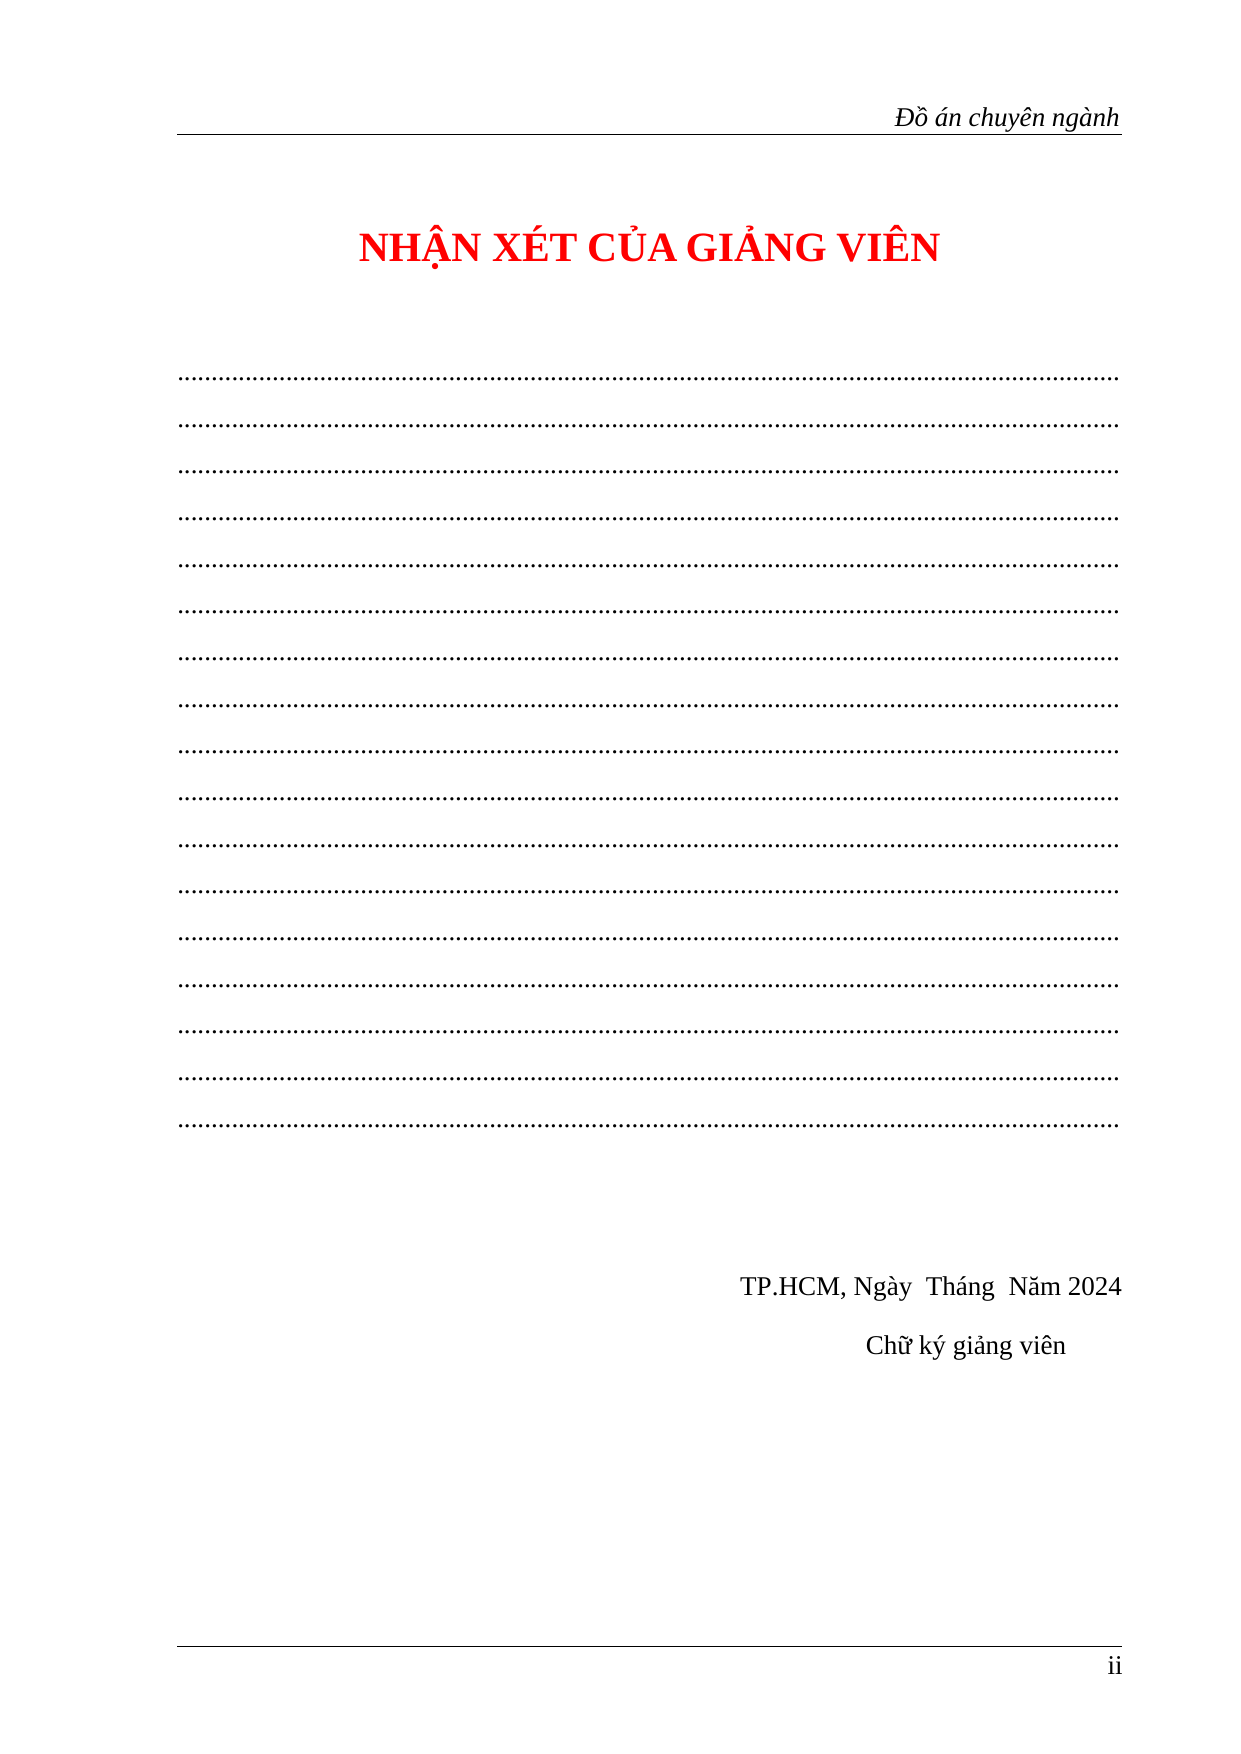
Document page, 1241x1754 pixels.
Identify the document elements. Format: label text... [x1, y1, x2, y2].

title NHẬN XÉT CỦA GIẢNG VIÊN [177, 223, 1122, 271]
text Chữ ký giảng viên [702, 1329, 1122, 1360]
text TP.HCM, Ngày Tháng Năm 2024 [177, 1270, 1122, 1301]
